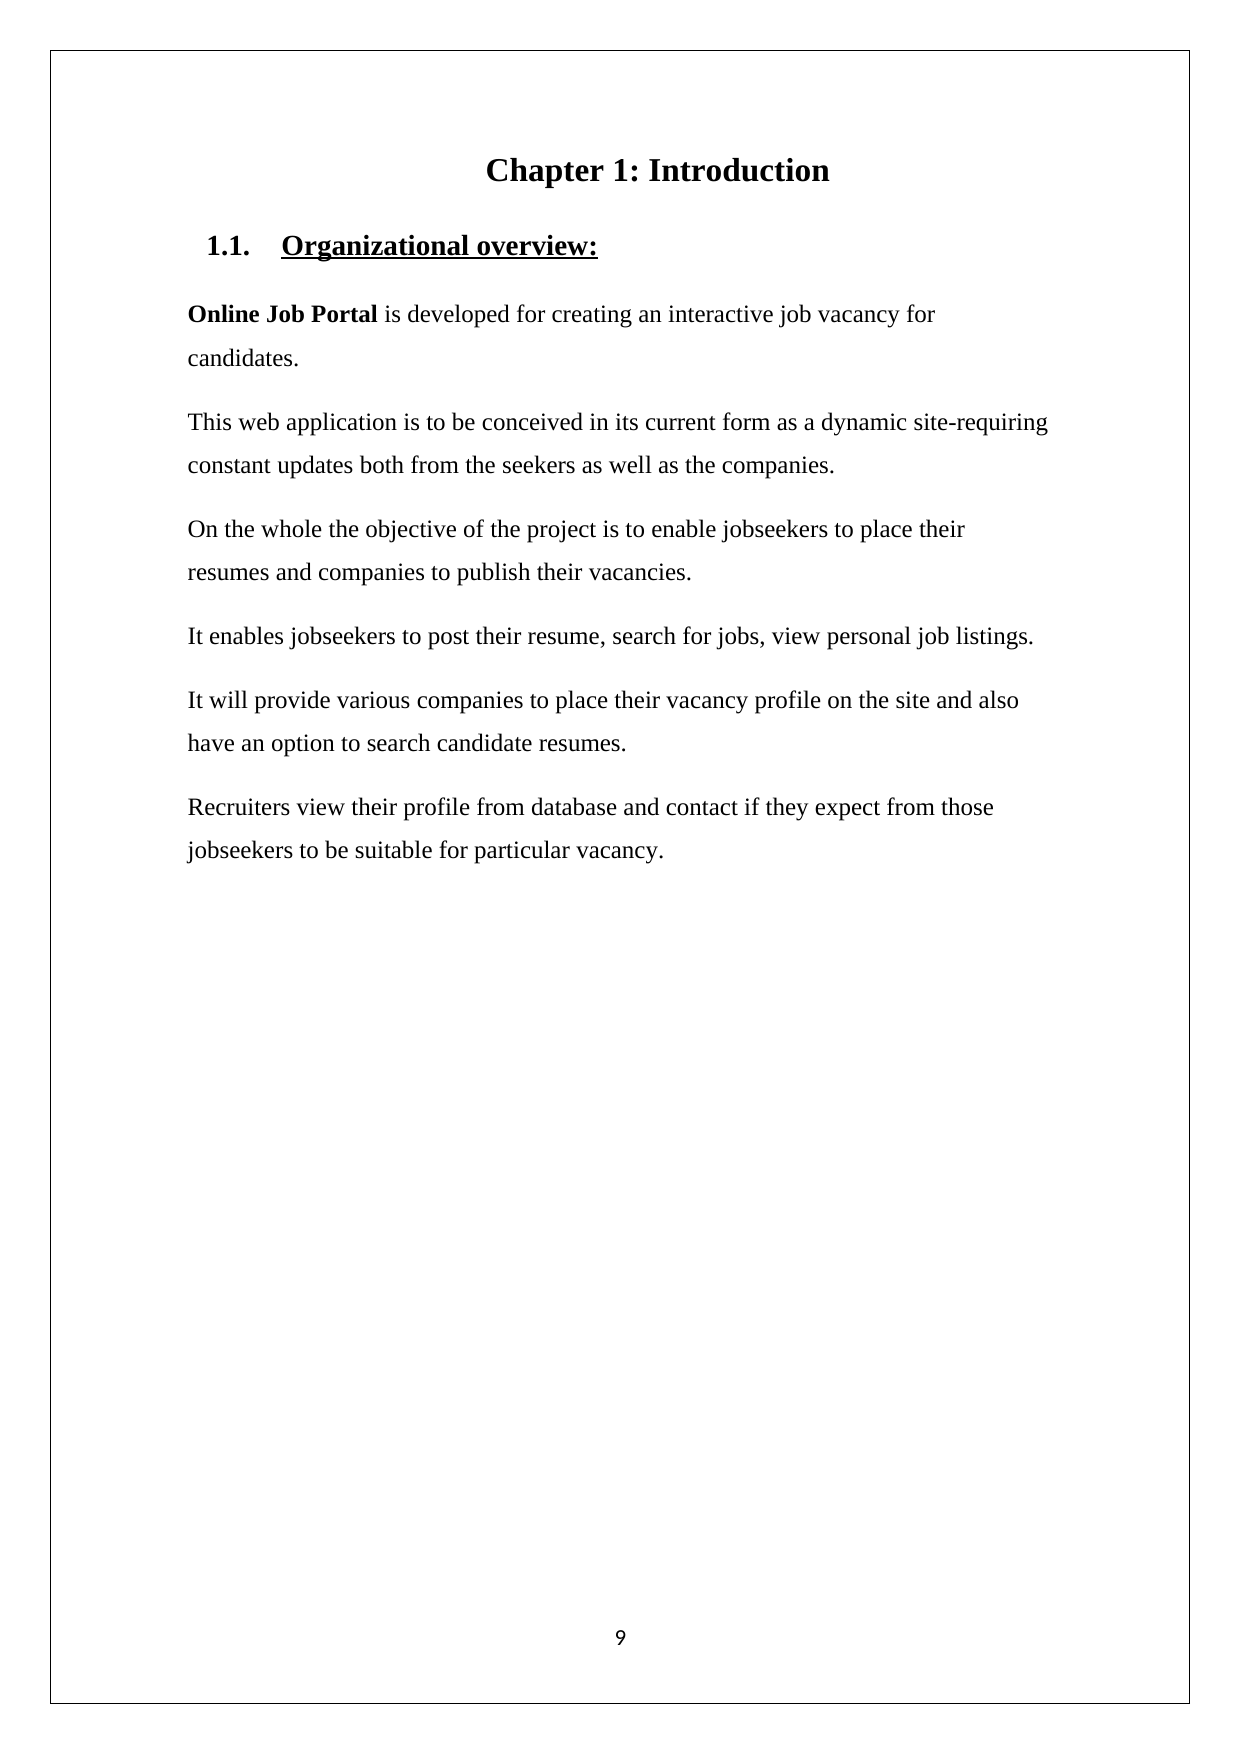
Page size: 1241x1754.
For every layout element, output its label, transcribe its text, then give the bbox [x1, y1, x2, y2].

text It enables jobseekers to post their resume, search for jobs, view personal job listings. [187, 621, 1053, 649]
text Chapter 1: Introduction [187, 150, 1053, 188]
text It will provide various companies to place their vacancy profile on the site and also have an option to search candidate resumes. [187, 685, 1053, 757]
text On the whole the objective of the project is to enable jobseekers to place their resumes and companies to publish their vacancies. [187, 514, 1053, 586]
text This web application is to be conceived in its current form as a dynamic site-requiring constant updates both from the seekers as well as the companies. [187, 407, 1053, 478]
text Recruiters view their profile from database and contact if they expect from those jobseekers to be suitable for particular vacancy. [187, 792, 1053, 864]
list Organizational overview: [206, 228, 1053, 262]
text Online Job Portal is developed for creating an interactive job vacancy for candidates. [187, 299, 1053, 371]
